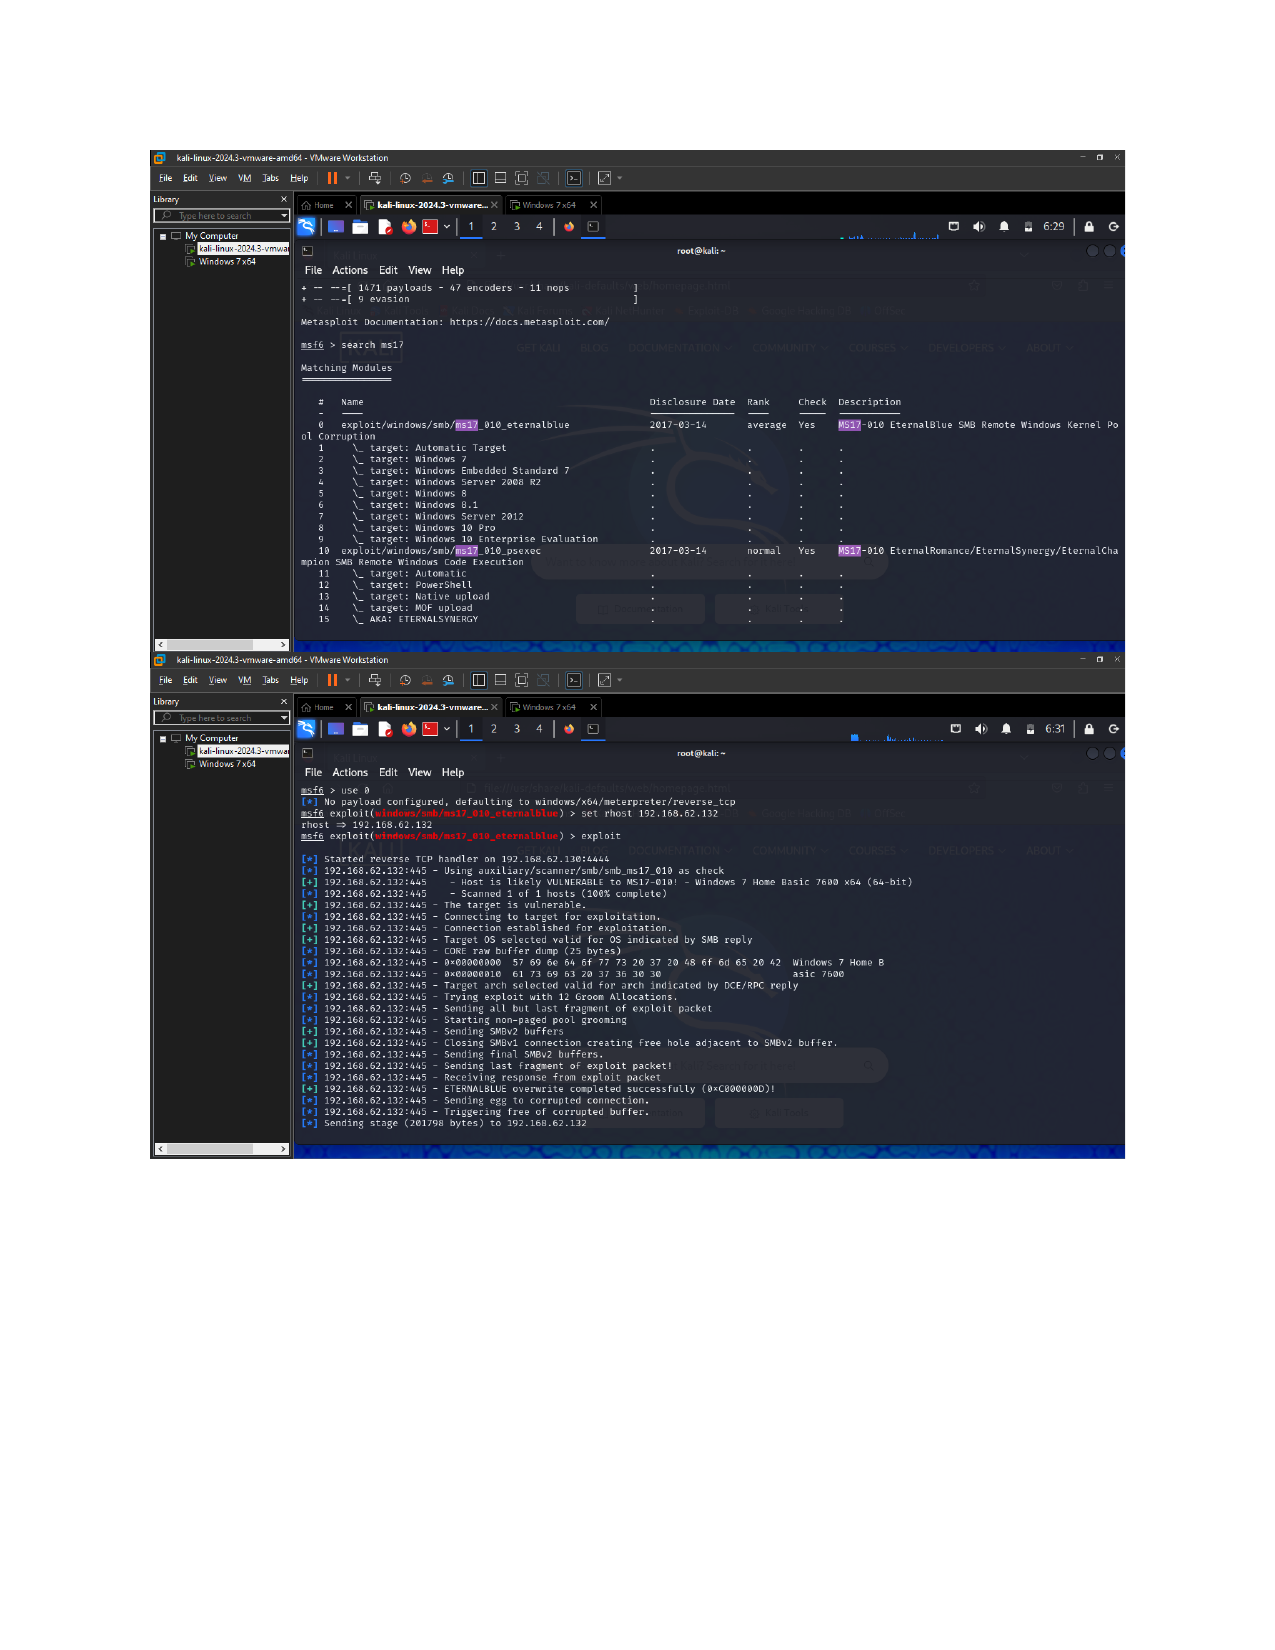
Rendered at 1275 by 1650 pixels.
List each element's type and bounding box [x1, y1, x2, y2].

picture [670, 1150, 680, 1159]
picture [150, 150, 1125, 1159]
picture [740, 1151, 750, 1159]
